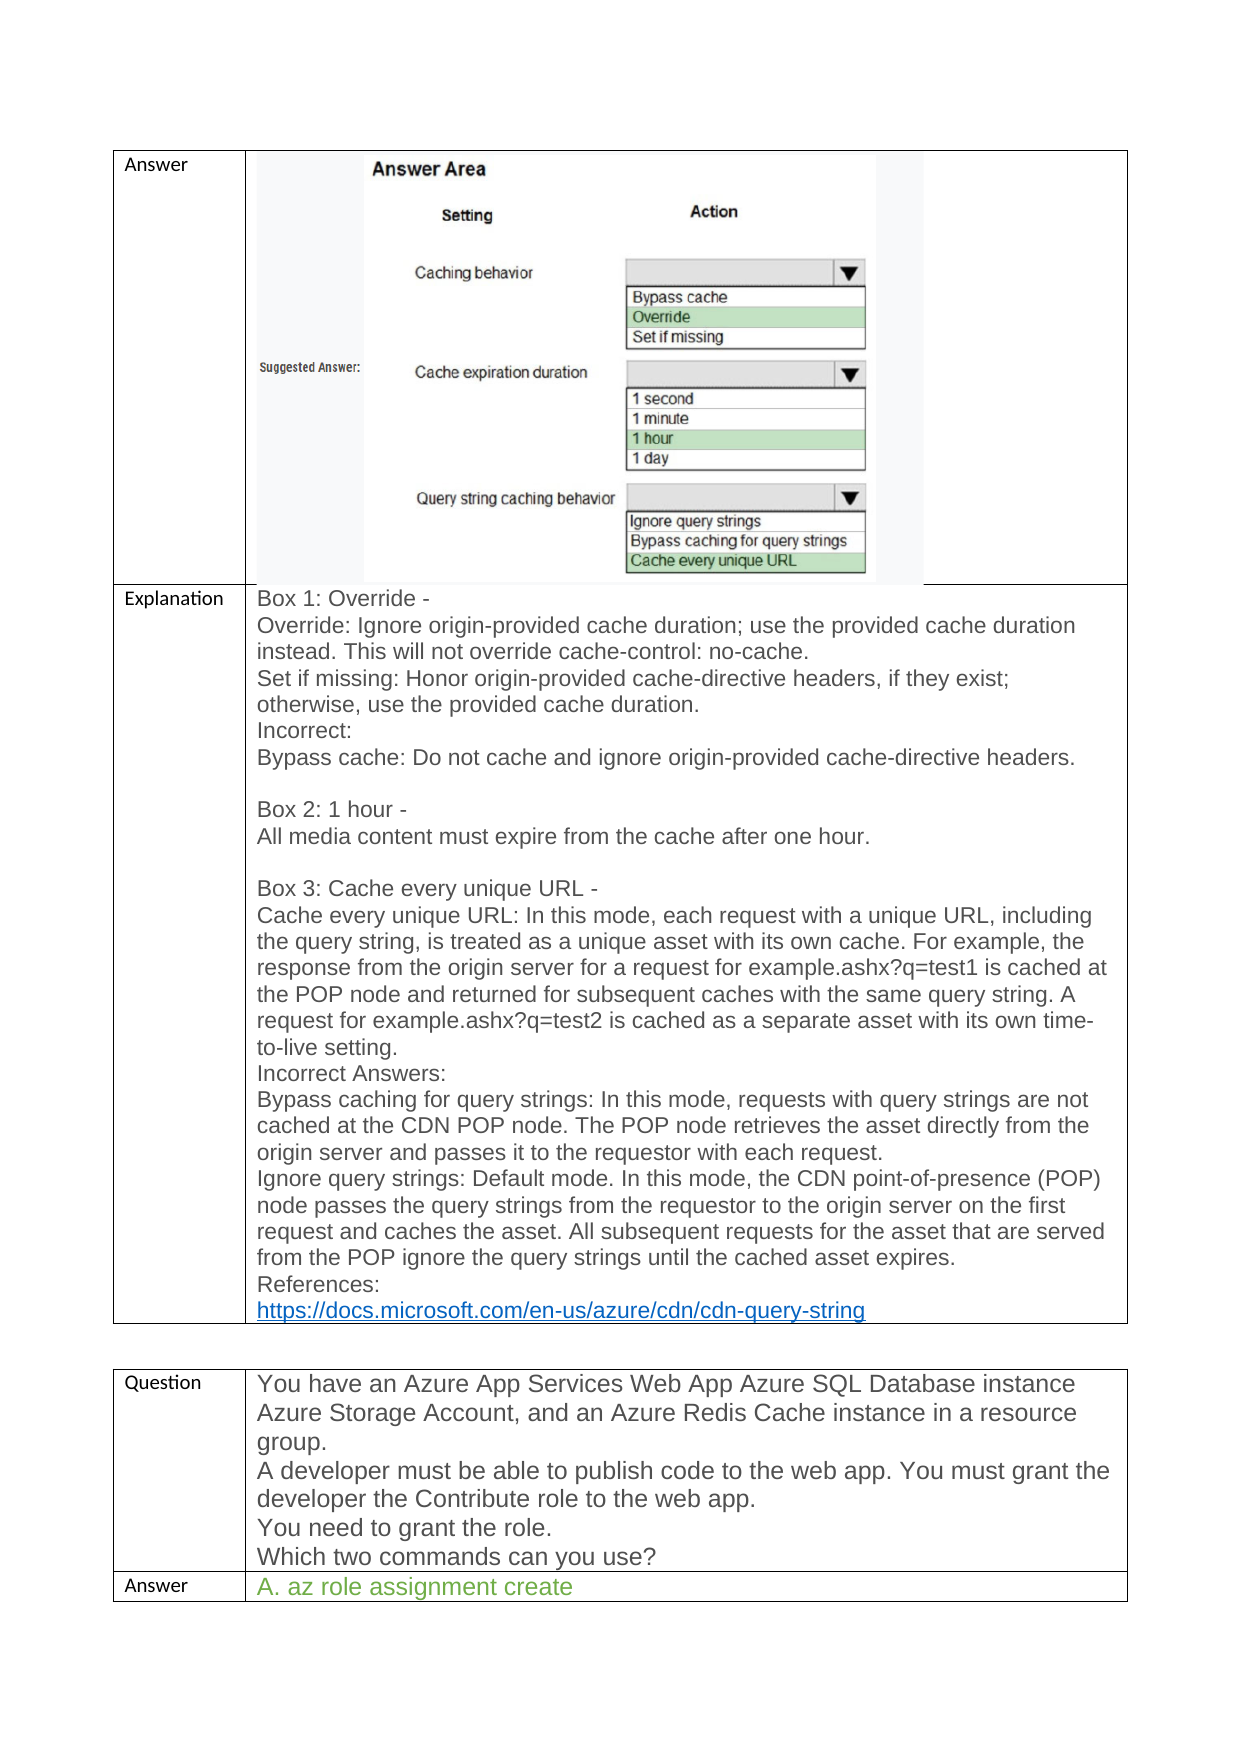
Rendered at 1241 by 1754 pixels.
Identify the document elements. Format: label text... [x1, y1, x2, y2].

table_cell [924, 151, 1127, 584]
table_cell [246, 1572, 1127, 1601]
table_cell [246, 151, 256, 584]
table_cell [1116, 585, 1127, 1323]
table_header Question [114, 1370, 245, 1571]
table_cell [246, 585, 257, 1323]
table_cell Explanation [114, 585, 245, 1323]
picture [256, 151, 924, 585]
table_header You have an Azure App Services Web App Azure SQL Database instance Azure Storage Account, and an Azure Redis Cache instance in a resource group. A developer must be able to publish code to the web app. You must grant the developer the Contribute role to the web app. You need to grant the role. Which two commands can you use? [246, 1370, 1127, 1571]
table_cell Answer [114, 1572, 245, 1601]
table_cell Answer [114, 151, 245, 584]
